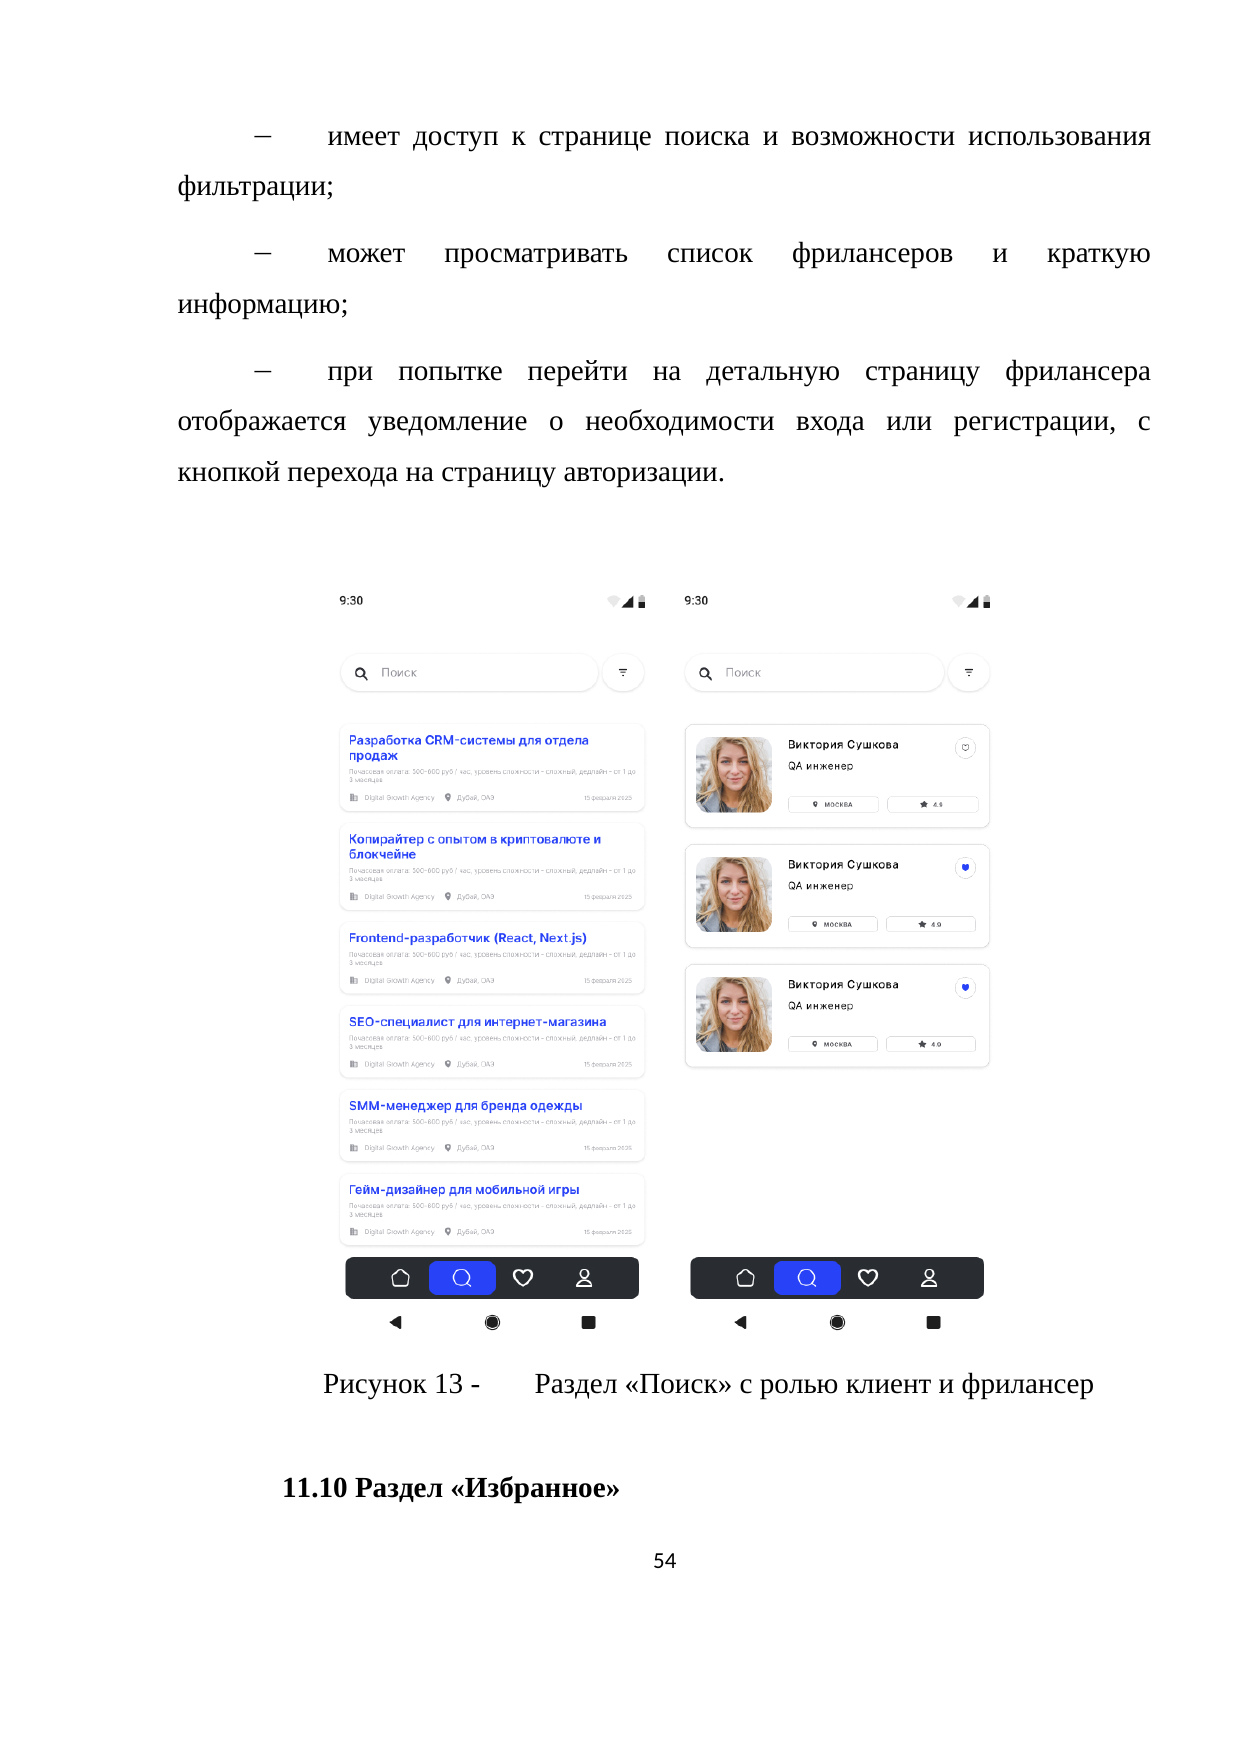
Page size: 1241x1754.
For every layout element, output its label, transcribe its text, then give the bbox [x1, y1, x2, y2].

text при попытке перейти на детальную страницу фрилансера отображается уведомление о необходимости входа или регистрации, с кнопкой перехода на страницу авторизации. [177, 353, 1152, 487]
text может просматривать список фрилансеров и краткую информацию; [177, 236, 1152, 319]
text Раздел «Поиск» с ролью клиент и фрилансер [266, 1366, 1152, 1400]
text Раздел «Избранное» [282, 1470, 1152, 1503]
picture [319, 573, 1010, 1342]
text имеет доступ к странице поиска и возможности использования фильтрации; [177, 118, 1152, 202]
